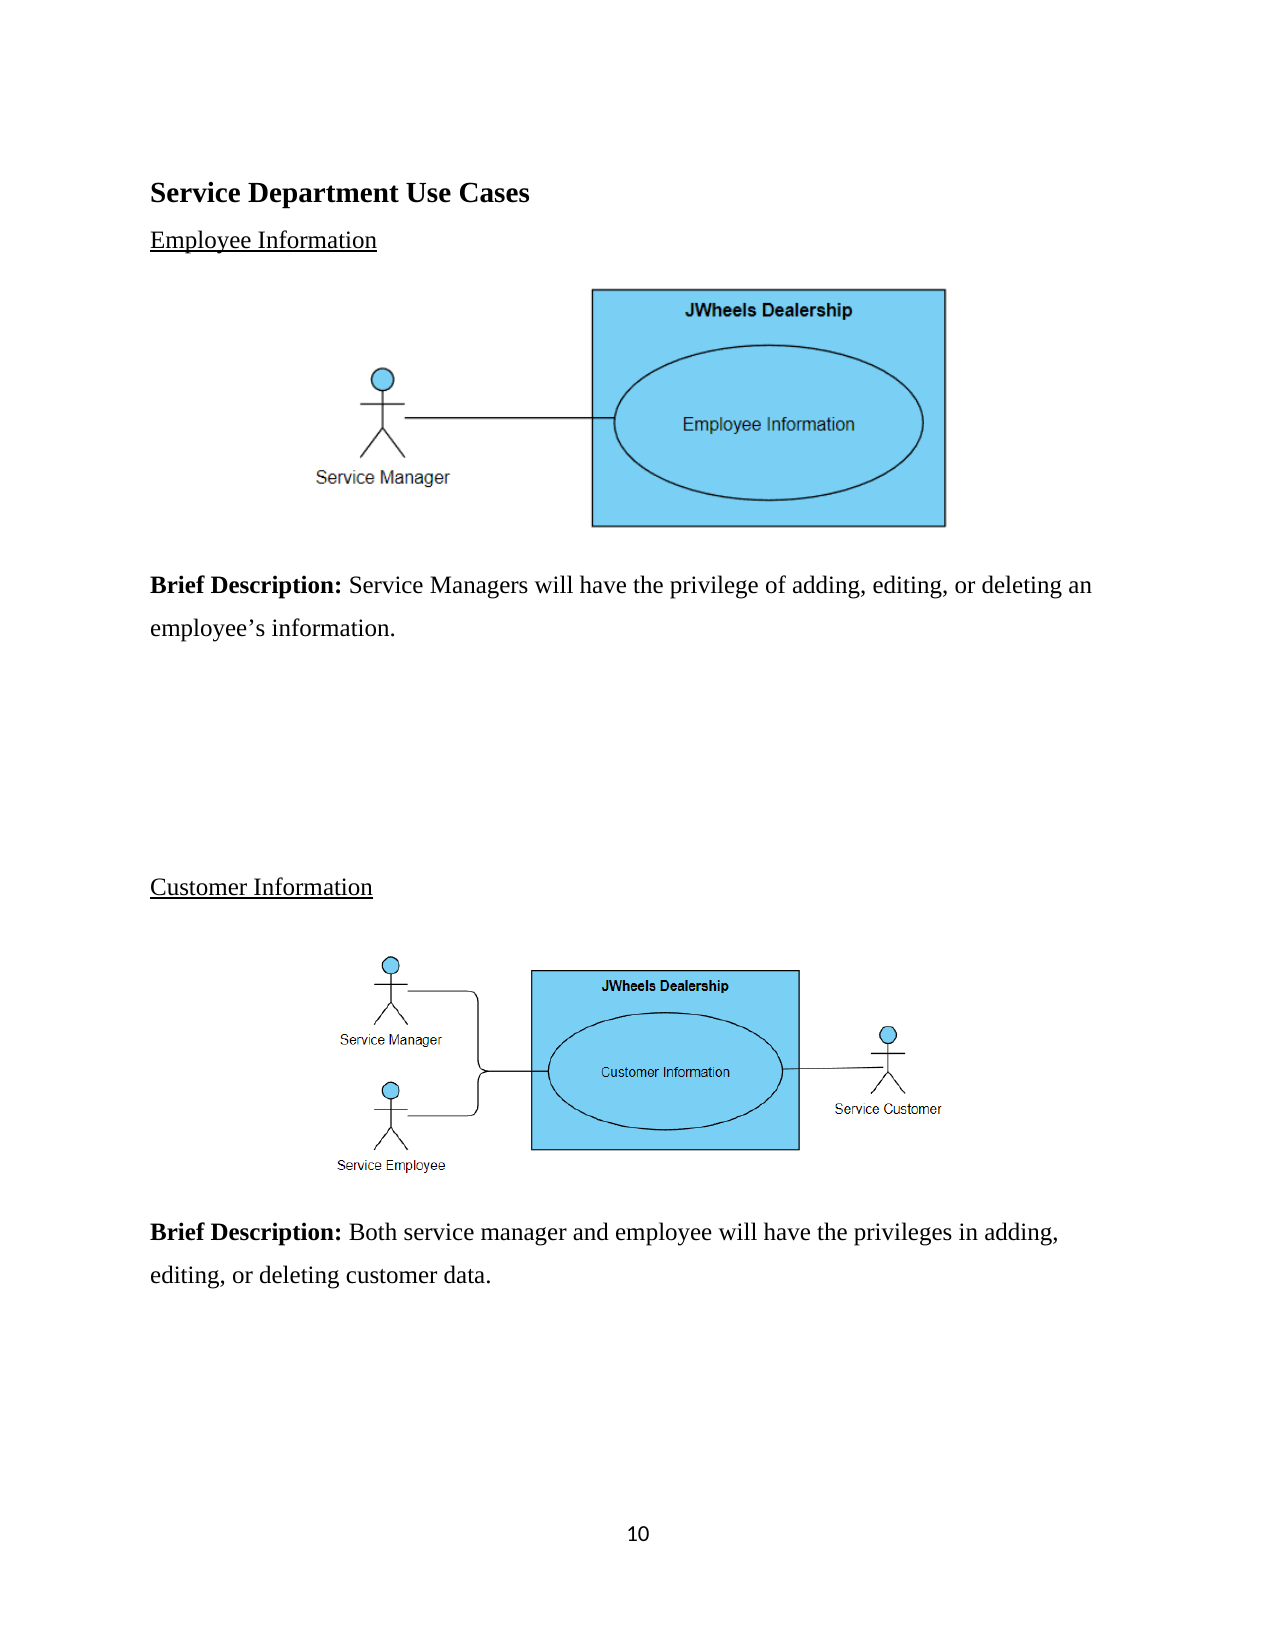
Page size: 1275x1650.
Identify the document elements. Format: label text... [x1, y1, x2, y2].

subtitle Service Department Use Cases [150, 175, 1125, 208]
text Employee Information [150, 225, 1125, 254]
text Brief Description: Both service manager and employee will have the privileges in adding, editing, or deleting customer data. [150, 1217, 1125, 1289]
text Brief Description: Service Managers will have the privilege of adding, editing, or deleting an employee’s information. [150, 570, 1125, 642]
picture [323, 944, 952, 1198]
text Customer Information [150, 872, 1125, 901]
picture [306, 277, 969, 538]
